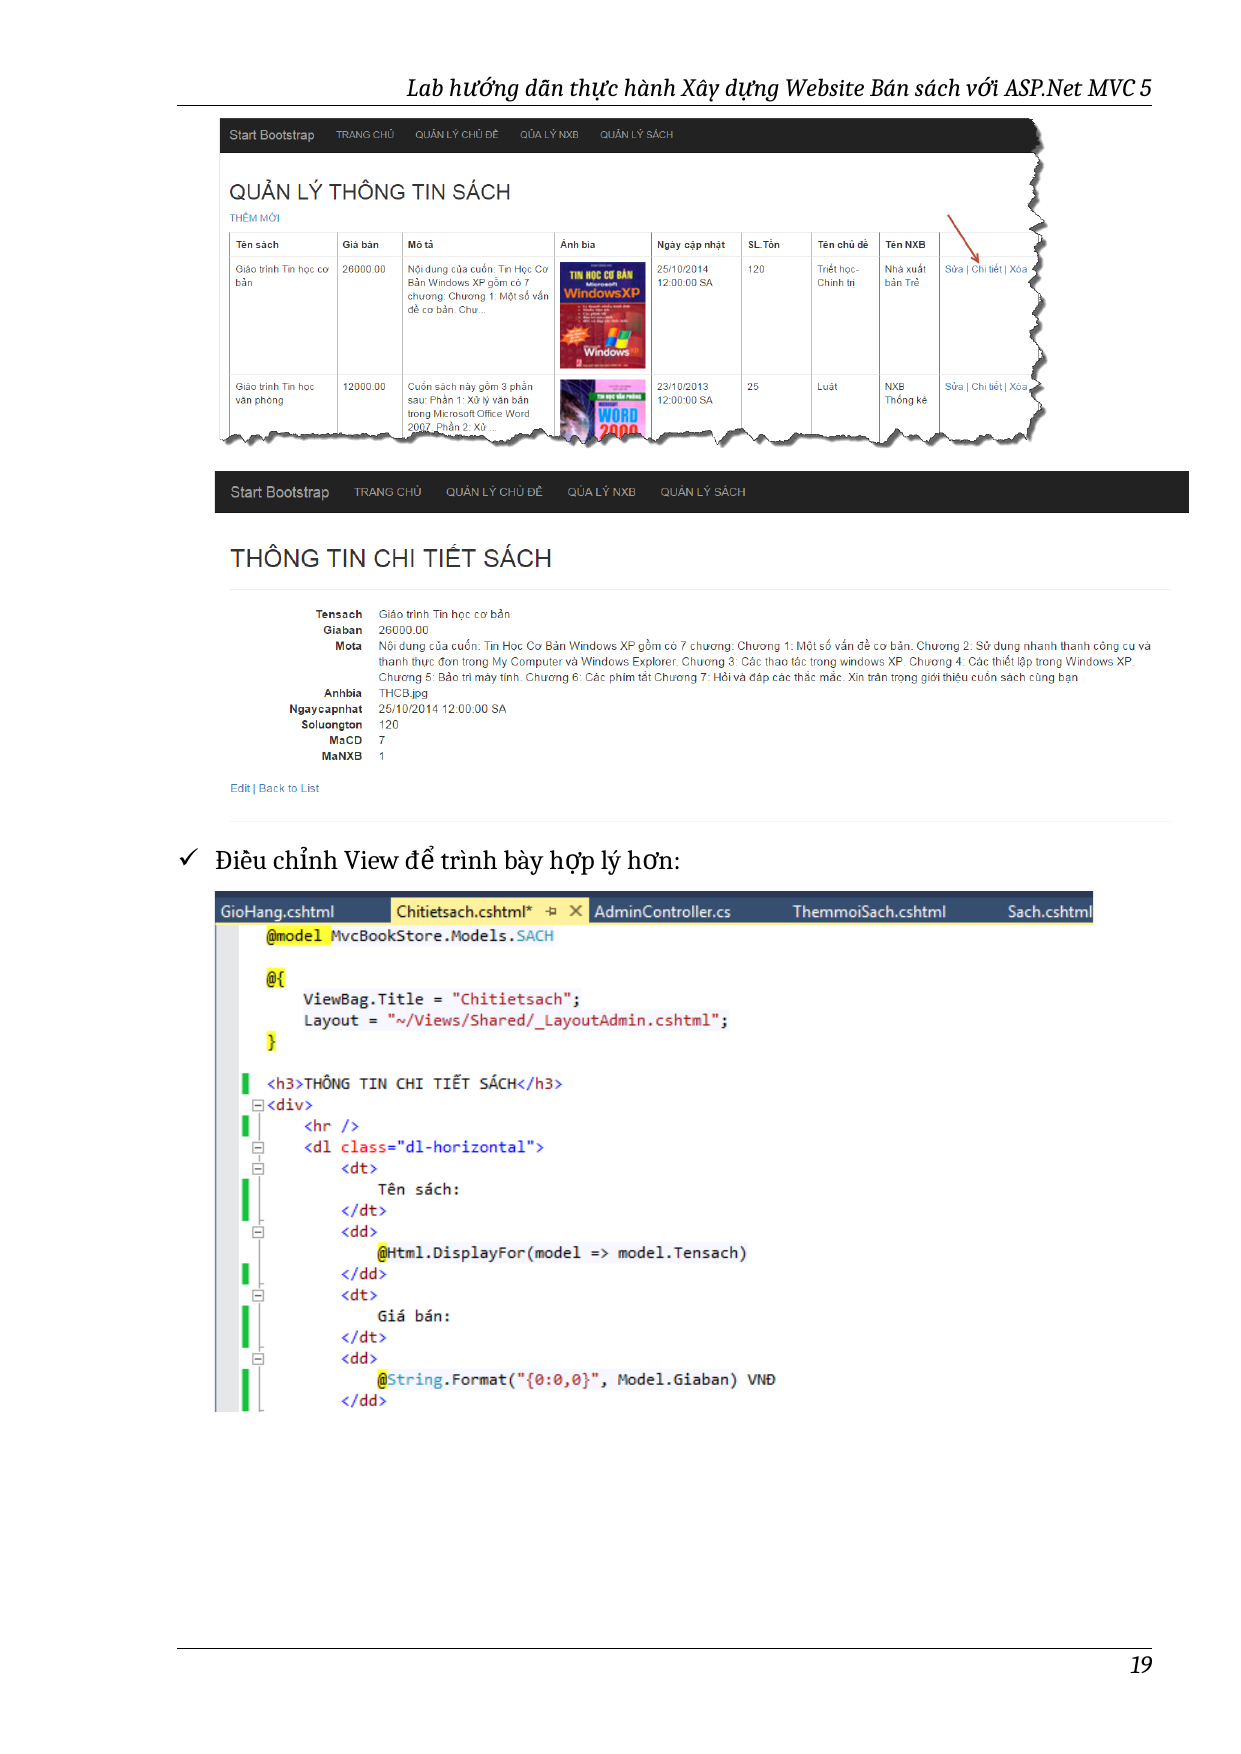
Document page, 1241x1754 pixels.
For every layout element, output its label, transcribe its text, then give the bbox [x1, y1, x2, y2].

picture [214, 891, 1094, 1412]
list Điều chỉnh View để trình bày hợp lý hơn: [177, 845, 1152, 876]
picture [219, 118, 1057, 458]
picture [214, 471, 1189, 831]
